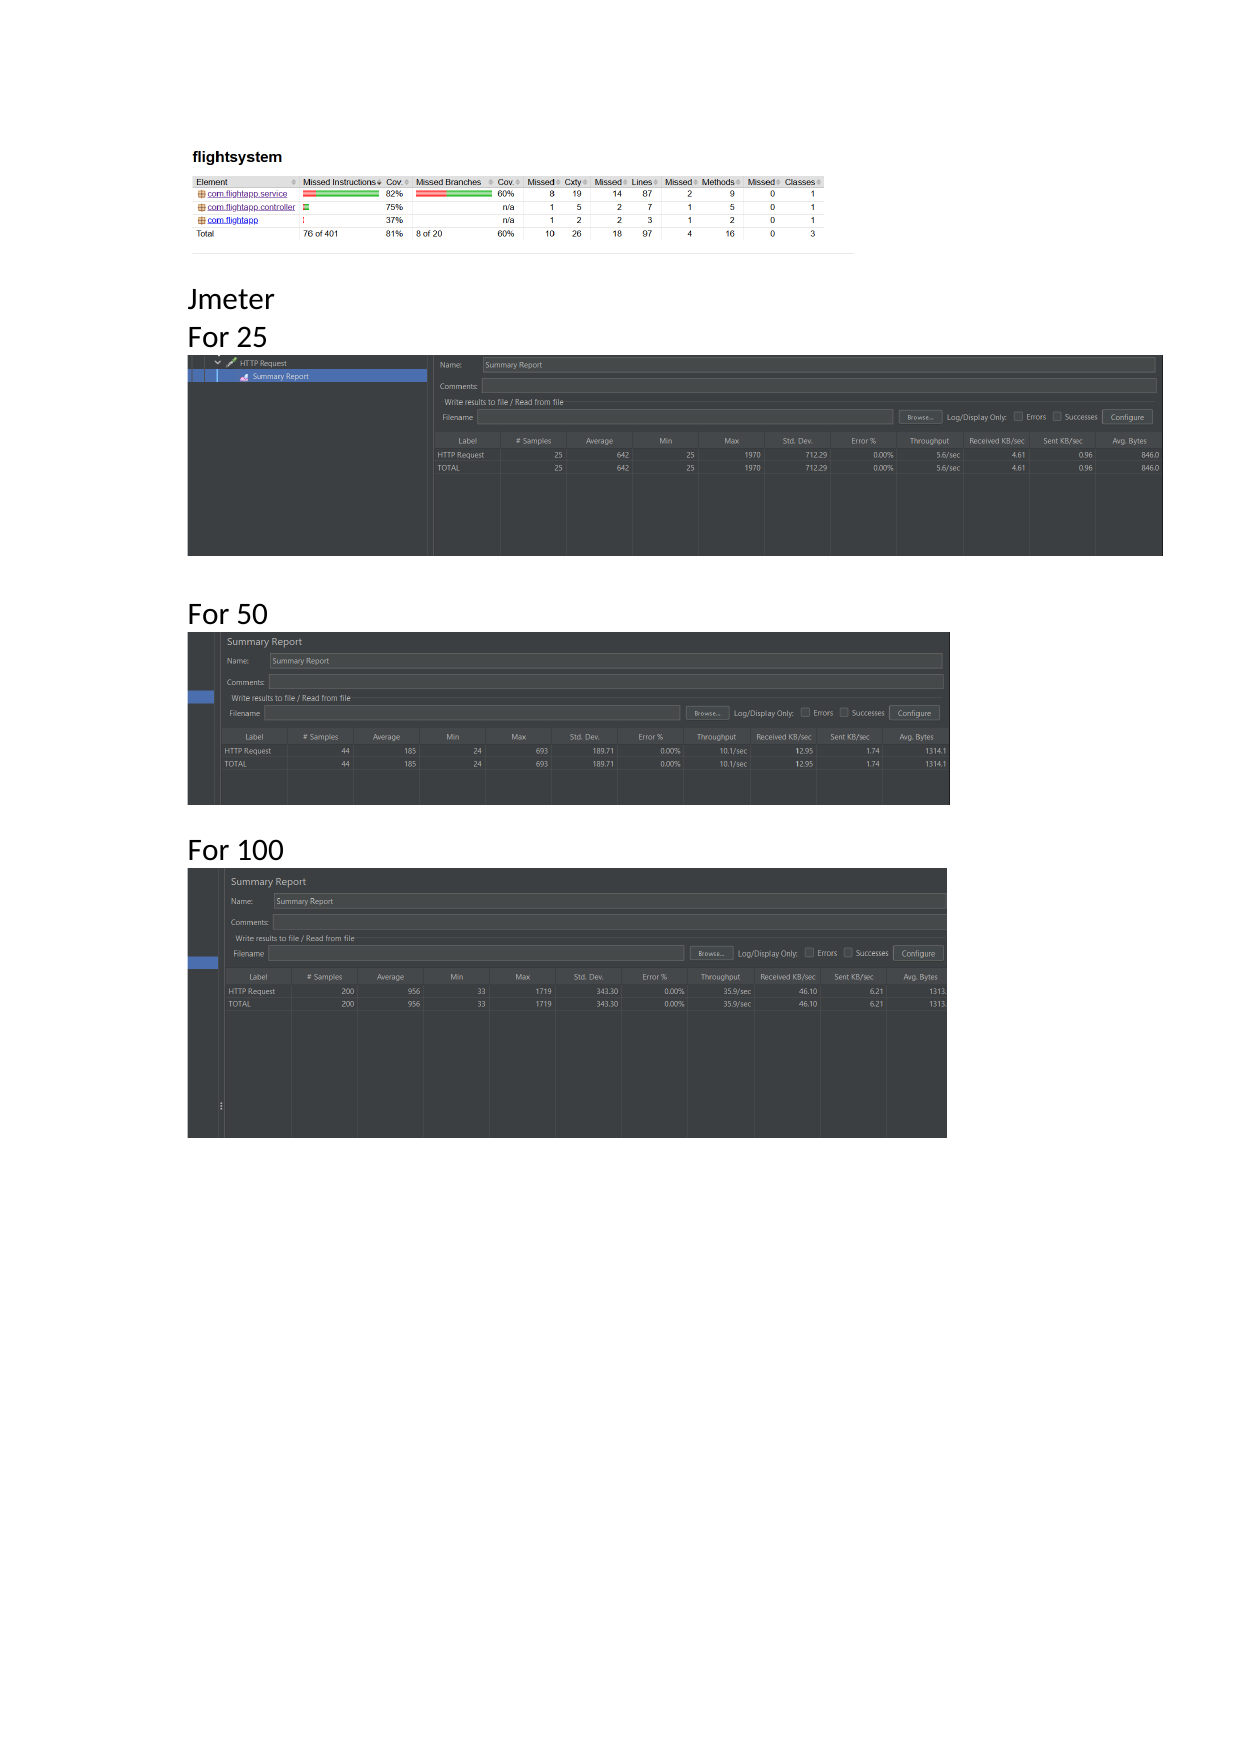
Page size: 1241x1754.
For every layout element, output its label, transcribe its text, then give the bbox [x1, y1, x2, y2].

text Jmeter [187, 279, 1053, 317]
text For 100 [187, 830, 1053, 868]
picture [187, 868, 947, 1138]
text For 50 [187, 594, 1053, 632]
text For 25 [187, 317, 1053, 355]
picture [187, 150, 854, 254]
picture [187, 632, 950, 805]
picture [187, 355, 1163, 556]
